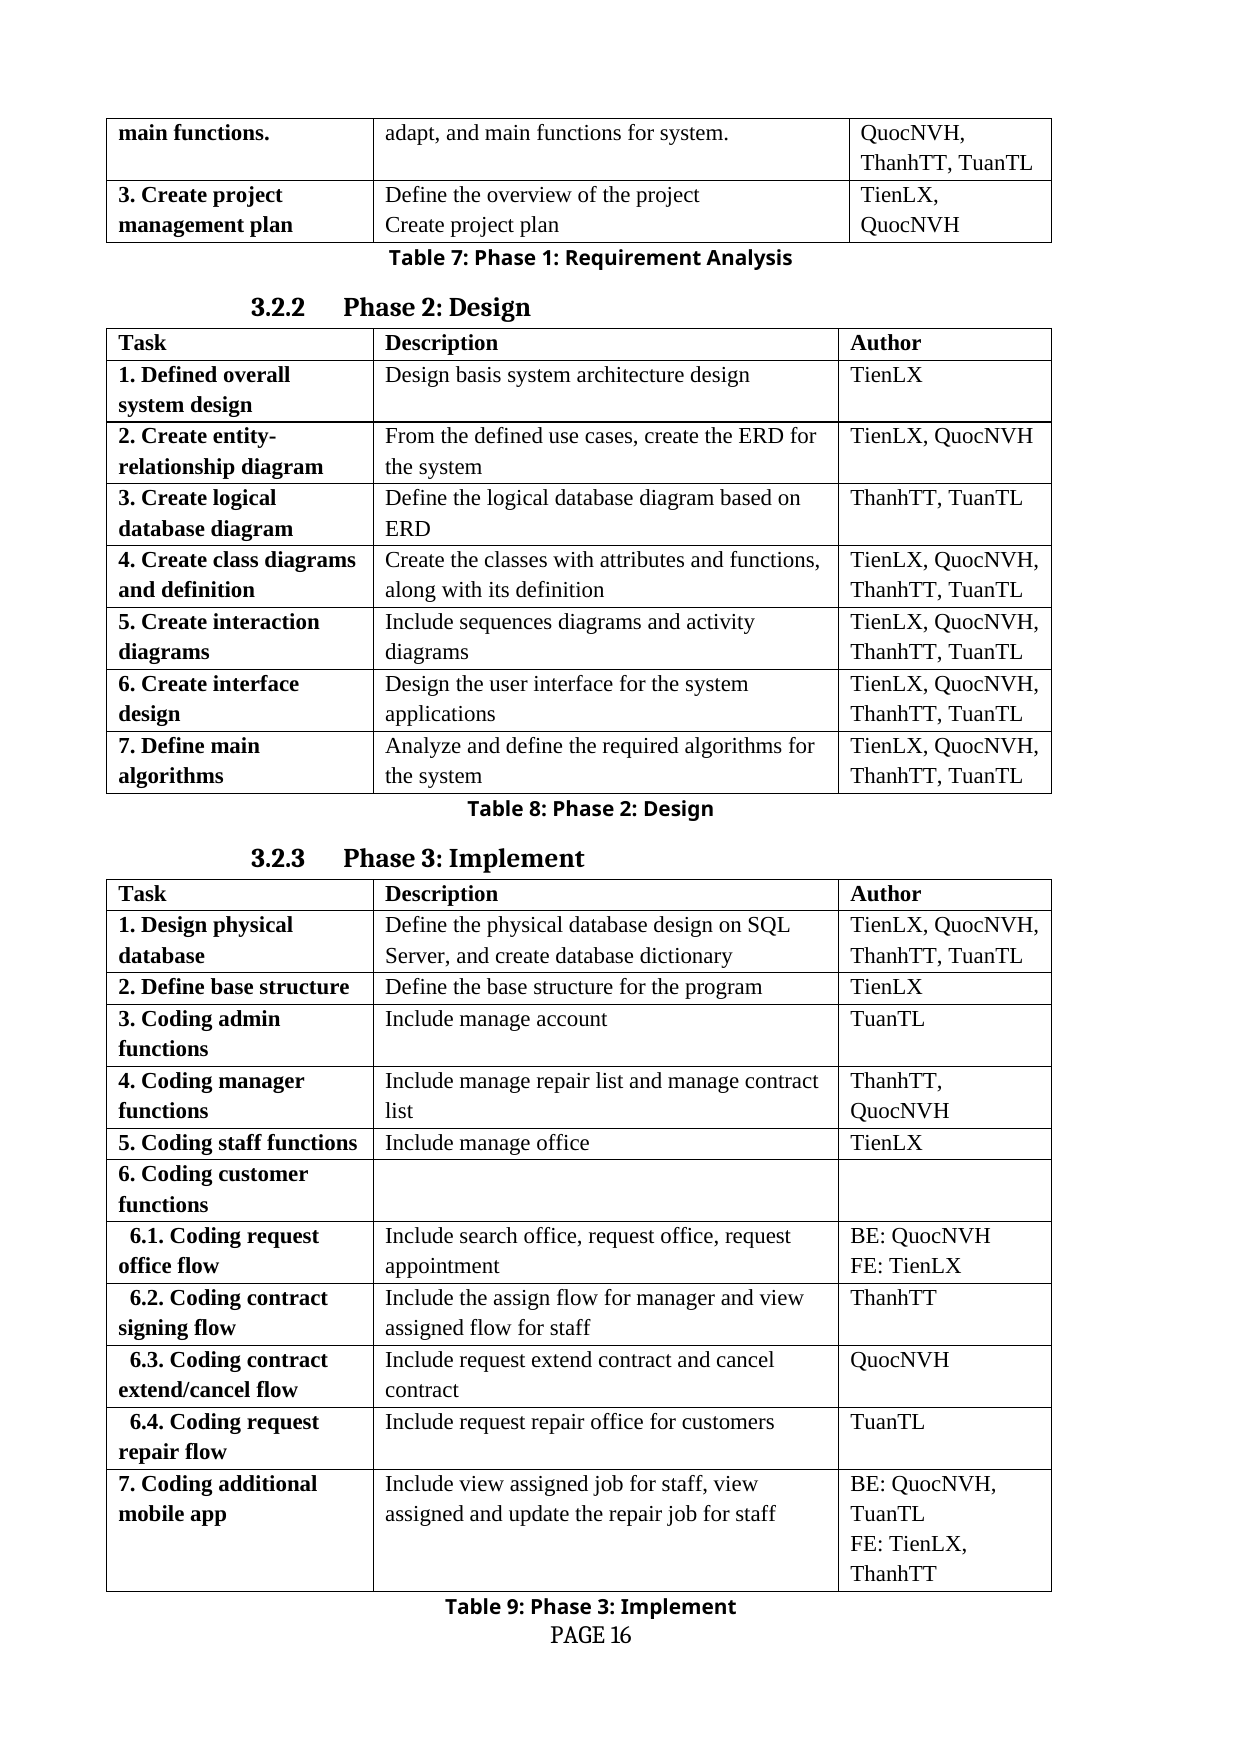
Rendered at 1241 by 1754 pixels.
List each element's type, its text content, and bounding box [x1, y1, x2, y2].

table_cell TienLX [839, 361, 1051, 421]
table_cell 6.1. Coding request office flow [107, 1222, 373, 1283]
table_cell Include manage office [374, 1129, 838, 1159]
table_header Author [839, 329, 1051, 359]
table_cell Create the classes with attributes and functions, along with its definition [374, 546, 838, 607]
table_cell 1. Design physical database [107, 911, 373, 972]
table_header Description [374, 880, 838, 910]
table_cell 6.2. Coding contract signing flow [107, 1284, 373, 1345]
table_cell Define the logical database diagram based on ERD [374, 484, 838, 545]
text Table 8: Phase 2: Design [118, 794, 1063, 822]
table_cell TienLX, QuocNVH, ThanhTT, TuanTL [839, 670, 1051, 731]
table_cell Include request repair office for customers [374, 1408, 838, 1469]
table_cell ThanhTT [839, 1284, 1051, 1345]
table_cell Include manage repair list and manage contract list [374, 1067, 838, 1128]
table_cell Include sequences diagrams and activity diagrams [374, 608, 838, 669]
table_header Author [839, 880, 1051, 910]
table_cell TuanTL [839, 1005, 1051, 1066]
table_cell TienLX, QuocNVH, ThanhTT, TuanTL [850, 119, 1051, 180]
table_cell TienLX, QuocNVH [850, 181, 1051, 242]
table_cell ThanhTT, TuanTL [839, 484, 1051, 545]
table_cell 2. Define base structure [107, 973, 373, 1004]
table_cell 6. Create interface design [107, 670, 373, 731]
subtitle Phase 2: Design [251, 292, 1063, 323]
table_cell Include the assign flow for manager and view assigned flow for staff [374, 1284, 838, 1345]
table_cell 6.4. Coding request repair flow [107, 1408, 373, 1469]
table_cell TienLX, QuocNVH [839, 423, 1051, 483]
table_cell Define the base structure for the program [374, 973, 838, 1004]
table_cell 7. Define main algorithms [107, 732, 373, 793]
text Table 7: Phase 1: Requirement Analysis [118, 243, 1063, 271]
table_cell 2. Identify and clarify main functions. [107, 119, 373, 180]
table_cell Define main flows which system will build to adapt, and main functions for system. [374, 119, 849, 180]
table_cell 4. Create class diagrams and definition [107, 546, 373, 607]
table_cell TienLX, QuocNVH, ThanhTT, TuanTL [839, 608, 1051, 669]
table_header Task [107, 329, 373, 359]
table_cell ThanhTT, QuocNVH [839, 1067, 1051, 1128]
table_cell Include view assigned job for staff, view assigned and update the repair job for staff [374, 1470, 838, 1591]
table_cell Analyze and define the required algorithms for the system [374, 732, 838, 793]
table_cell BE: QuocNVH, TuanTL FE: TienLX, ThanhTT [839, 1470, 1051, 1591]
table_cell 6. Coding customer functions [107, 1160, 373, 1221]
table_header Description [374, 329, 838, 359]
text Table 9: Phase 3: Implement [118, 1592, 1063, 1621]
table_cell 3. Coding admin functions [107, 1005, 373, 1066]
table_cell QuocNVH [839, 1346, 1051, 1407]
table_cell TienLX, QuocNVH, ThanhTT, TuanTL [839, 732, 1051, 793]
table_cell TienLX [839, 1129, 1051, 1159]
table_cell 1. Defined overall system design [107, 361, 373, 421]
table_cell BE: QuocNVH FE: TienLX [839, 1222, 1051, 1283]
table_cell Design basis system architecture design [374, 361, 838, 421]
table_cell [839, 1160, 1051, 1221]
subtitle Phase 3: Implement [251, 843, 1063, 874]
table_cell Include search office, request office, request appointment [374, 1222, 838, 1283]
table_cell Define the overview of the project Create project plan [374, 181, 849, 242]
table_cell 3. Create project management plan [107, 181, 373, 242]
table_cell 4. Coding manager functions [107, 1067, 373, 1128]
table_header Task [107, 880, 373, 910]
table_cell TienLX, QuocNVH, ThanhTT, TuanTL [839, 911, 1051, 972]
table_cell 5. Coding staff functions [107, 1129, 373, 1159]
table_cell 5. Create interaction diagrams [107, 608, 373, 669]
table_cell 7. Coding additional mobile app [107, 1470, 373, 1591]
table_cell 6.3. Coding contract extend/cancel flow [107, 1346, 373, 1407]
table_cell Include request extend contract and cancel contract [374, 1346, 838, 1407]
table_cell TienLX [839, 973, 1051, 1004]
table_cell 2. Create entity-relationship diagram [107, 423, 373, 483]
table_cell Include manage account [374, 1005, 838, 1066]
table_cell TuanTL [839, 1408, 1051, 1469]
table_cell [374, 1160, 838, 1221]
table_cell Define the physical database design on SQL Server, and create database dictionary [374, 911, 838, 972]
table_cell TienLX, QuocNVH, ThanhTT, TuanTL [839, 546, 1051, 607]
table_cell 3. Create logical database diagram [107, 484, 373, 545]
table_cell From the defined use cases, create the ERD for the system [374, 423, 838, 483]
table_cell Design the user interface for the system applications [374, 670, 838, 731]
